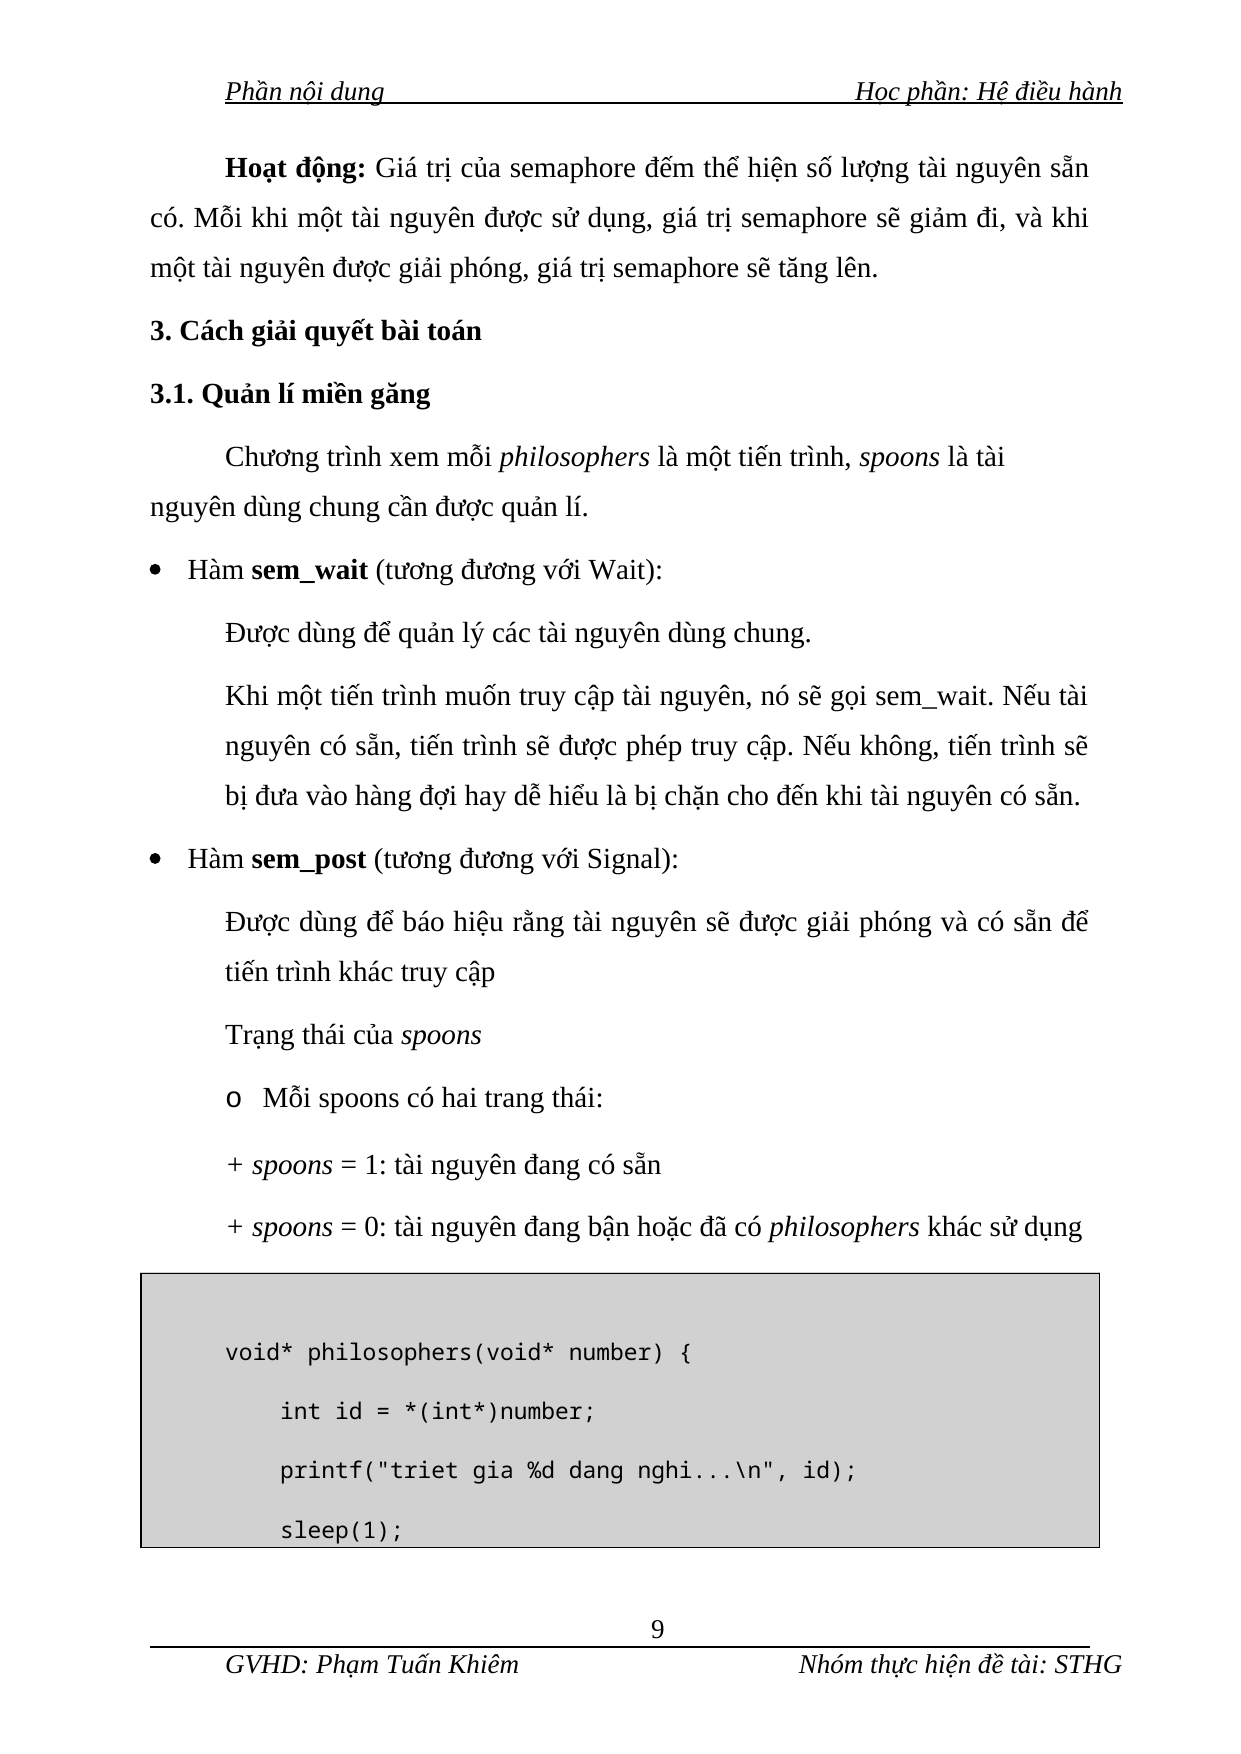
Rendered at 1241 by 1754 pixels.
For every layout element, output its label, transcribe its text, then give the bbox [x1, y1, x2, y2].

text Được dùng để quản lý các tài nguyên dùng chung. [225, 615, 1090, 649]
list Hàm sem_wait (tương đương với Wait): [150, 552, 1090, 586]
list Mỗi spoons có hai trang thái: [225, 1080, 1090, 1116]
text + spoons = 0: tài nguyên đang bận hoặc đã có philosophers khác sử dụng [150, 1209, 1090, 1243]
text Hoạt động: Giá trị của semaphore đếm thể hiện số lượng tài nguyên sẵn có. Mỗi khi một tài nguyên được sử dụng, giá trị semaphore sẽ giảm đi, và khi một tài nguyên được giải phóng, giá trị semaphore sẽ tăng lên. [150, 150, 1090, 284]
subtitle Quản lí miền găng [150, 376, 1090, 410]
text Được dùng để báo hiệu rằng tài nguyên sẽ được giải phóng và có sẵn để tiến trình khác truy cập [225, 904, 1090, 988]
text void* philosophers(void* number) { [142, 1332, 1099, 1367]
text int id = *(int*)number; [142, 1391, 1099, 1426]
list Hàm sem_post (tương đương với Signal): [150, 841, 1090, 875]
text sleep(1); [142, 1510, 1099, 1547]
text Khi một tiến trình muốn truy cập tài nguyên, nó sẽ gọi sem_wait. Nếu tài nguyên có sẵn, tiến trình sẽ được phép truy cập. Nếu không, tiến trình sẽ bị đưa vào hàng đợi hay dễ hiểu là bị chặn cho đến khi tài nguyên có sẵn. [225, 678, 1090, 812]
text + spoons = 1: tài nguyên đang có sẵn [150, 1147, 1090, 1180]
text printf("triet gia %d dang nghi...\n", id); [142, 1451, 1099, 1485]
subtitle Cách giải quyết bài toán [150, 313, 1090, 347]
text Chương trình xem mỗi philosophers là một tiến trình, spoons là tài nguyên dùng chung cần được quản lí. [150, 439, 1090, 523]
text Trạng thái của spoons [225, 1017, 1090, 1051]
